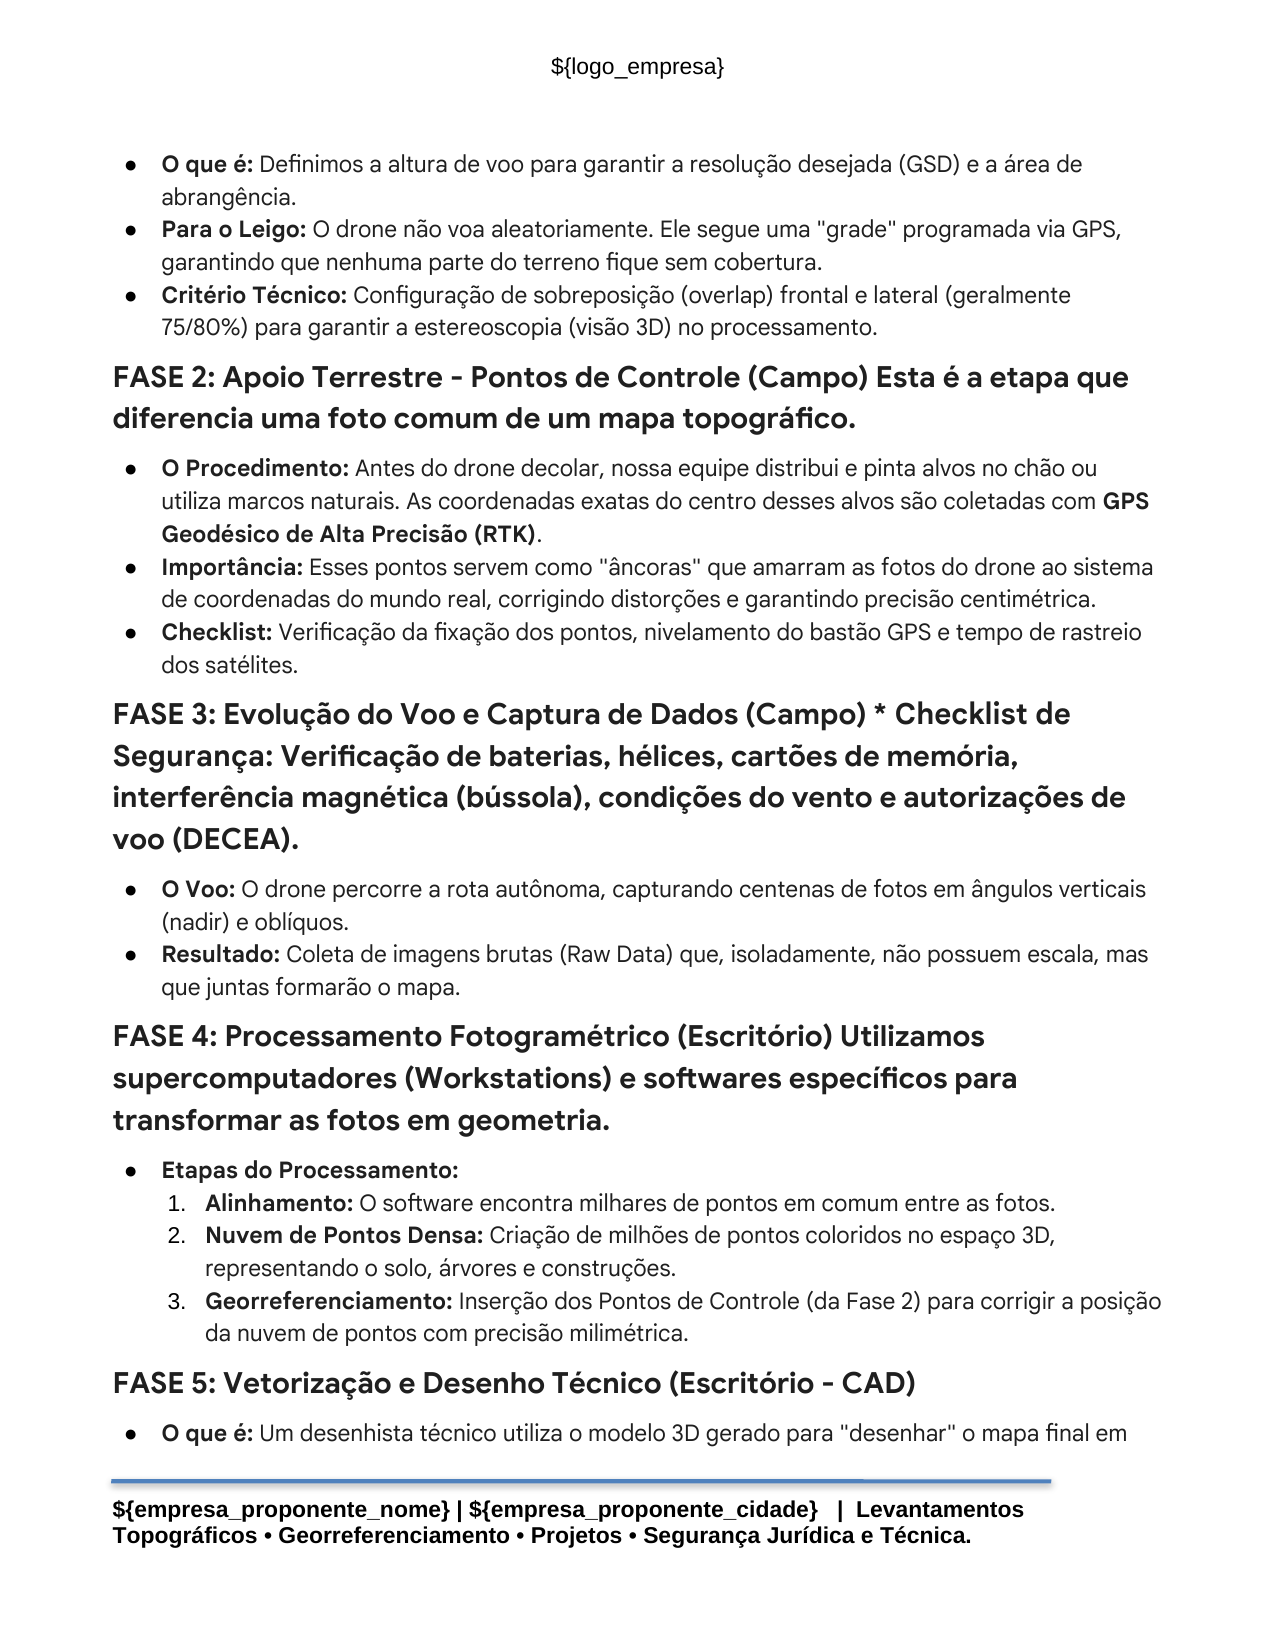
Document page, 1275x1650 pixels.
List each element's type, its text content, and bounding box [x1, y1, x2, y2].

subtitle FASE 3: Evolução do Voo e Captura de Dados (Campo) * Checklist de Segurança: Verificação de baterias, hélices, cartões de memória, interferência magnética (bússola), condições do vento e autorizações de voo (DECEA). [112, 696, 1162, 858]
list Importância: Esses pontos servem como "âncoras" que amarram as fotos do drone ao sistema de coordenadas do mundo real, corrigindo distorções e garantindo precisão centimétrica. [123, 553, 1162, 614]
subtitle FASE 5: Vetorização e Desenho Técnico (Escritório - CAD) [112, 1365, 1162, 1401]
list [123, 1419, 1162, 1448]
list O que é: Definimos a altura de voo para garantir a resolução desejada (GSD) e a área de abrangência. [123, 150, 1162, 211]
subtitle FASE 4: Processamento Fotogramétrico (Escritório) Utilizamos supercomputadores (Workstations) e softwares específicos para transformar as fotos em geometria. [112, 1018, 1162, 1138]
list Georreferenciamento: Inserção dos Pontos de Controle (da Fase 2) para corrigir a posição da nuvem de pontos com precisão milimétrica. [167, 1287, 1162, 1348]
list Resultado: Coleta de imagens brutas (Raw Data) que, isoladamente, não possuem escala, mas que juntas formarão o mapa. [123, 941, 1162, 1002]
list Critério Técnico: Configuração de sobreposição (overlap) frontal e lateral (geralmente 75/80%) para garantir a estereoscopia (visão 3D) no processamento. [123, 281, 1162, 342]
list Para o Leigo: O drone não voa aleatoriamente. Ele segue uma "grade" programada via GPS, garantindo que nenhuma parte do terreno fique sem cobertura. [123, 215, 1162, 277]
list Alinhamento: O software encontra milhares de pontos em comum entre as fotos. [167, 1189, 1162, 1217]
list Nuvem de Pontos Densa: Criação de milhões de pontos coloridos no espaço 3D, representando o solo, árvores e construções. [167, 1221, 1162, 1283]
list Checklist: Verificação da fixação dos pontos, nivelamento do bastão GPS e tempo de rastreio dos satélites. [123, 618, 1162, 679]
list O Procedimento: Antes do drone decolar, nossa equipe distribui e pinta alvos no chão ou utiliza marcos naturais. As coordenadas exatas do centro desses alvos são coletadas com GPS Geodésico de Alta Precisão (RTK). [123, 454, 1162, 549]
list Etapas do Processamento: [123, 1156, 1162, 1185]
subtitle FASE 2: Apoio Terrestre - Pontos de Controle (Campo) Esta é a etapa que diferencia uma foto comum de um mapa topográfico. [112, 359, 1162, 437]
list O Voo: O drone percorre a rota autônoma, capturando centenas de fotos em ângulos verticais (nadir) e oblíquos. [123, 875, 1162, 937]
